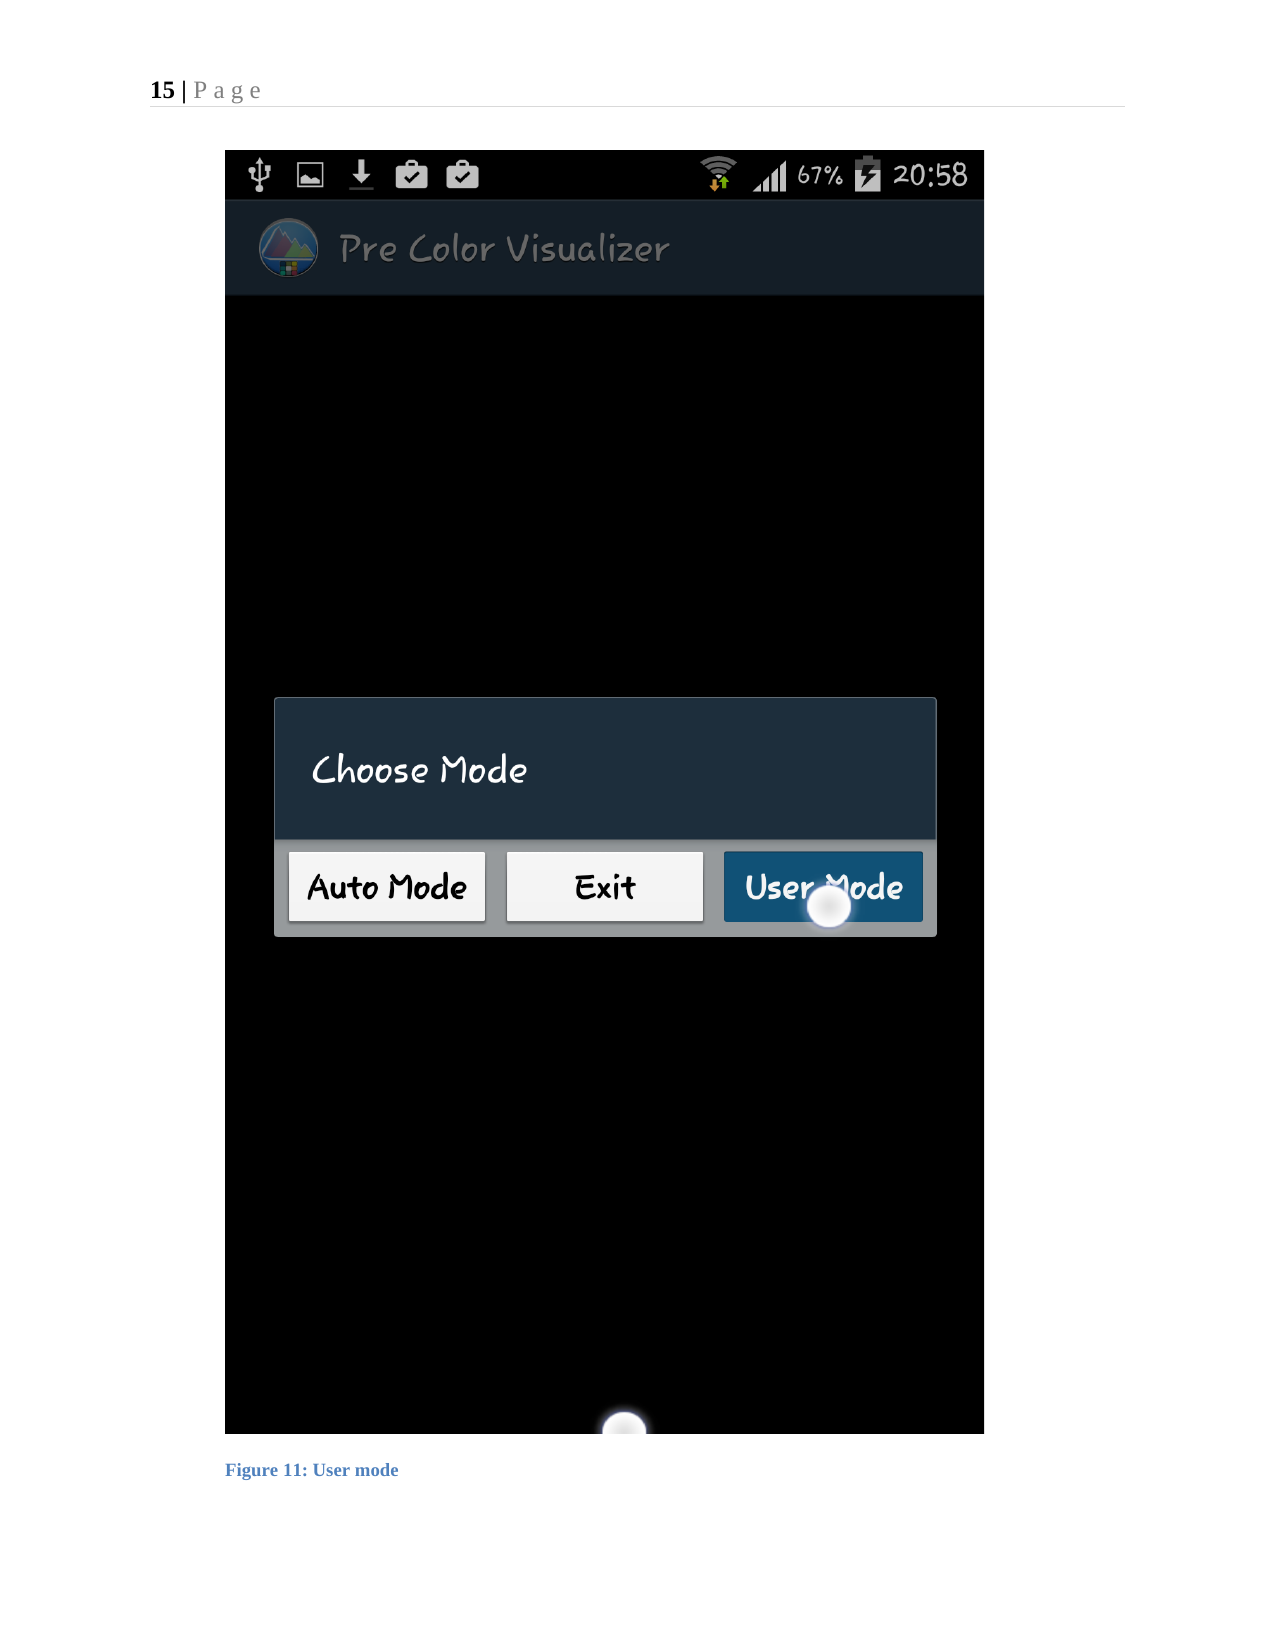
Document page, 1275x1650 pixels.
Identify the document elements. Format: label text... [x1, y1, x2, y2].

picture [225, 150, 985, 1434]
